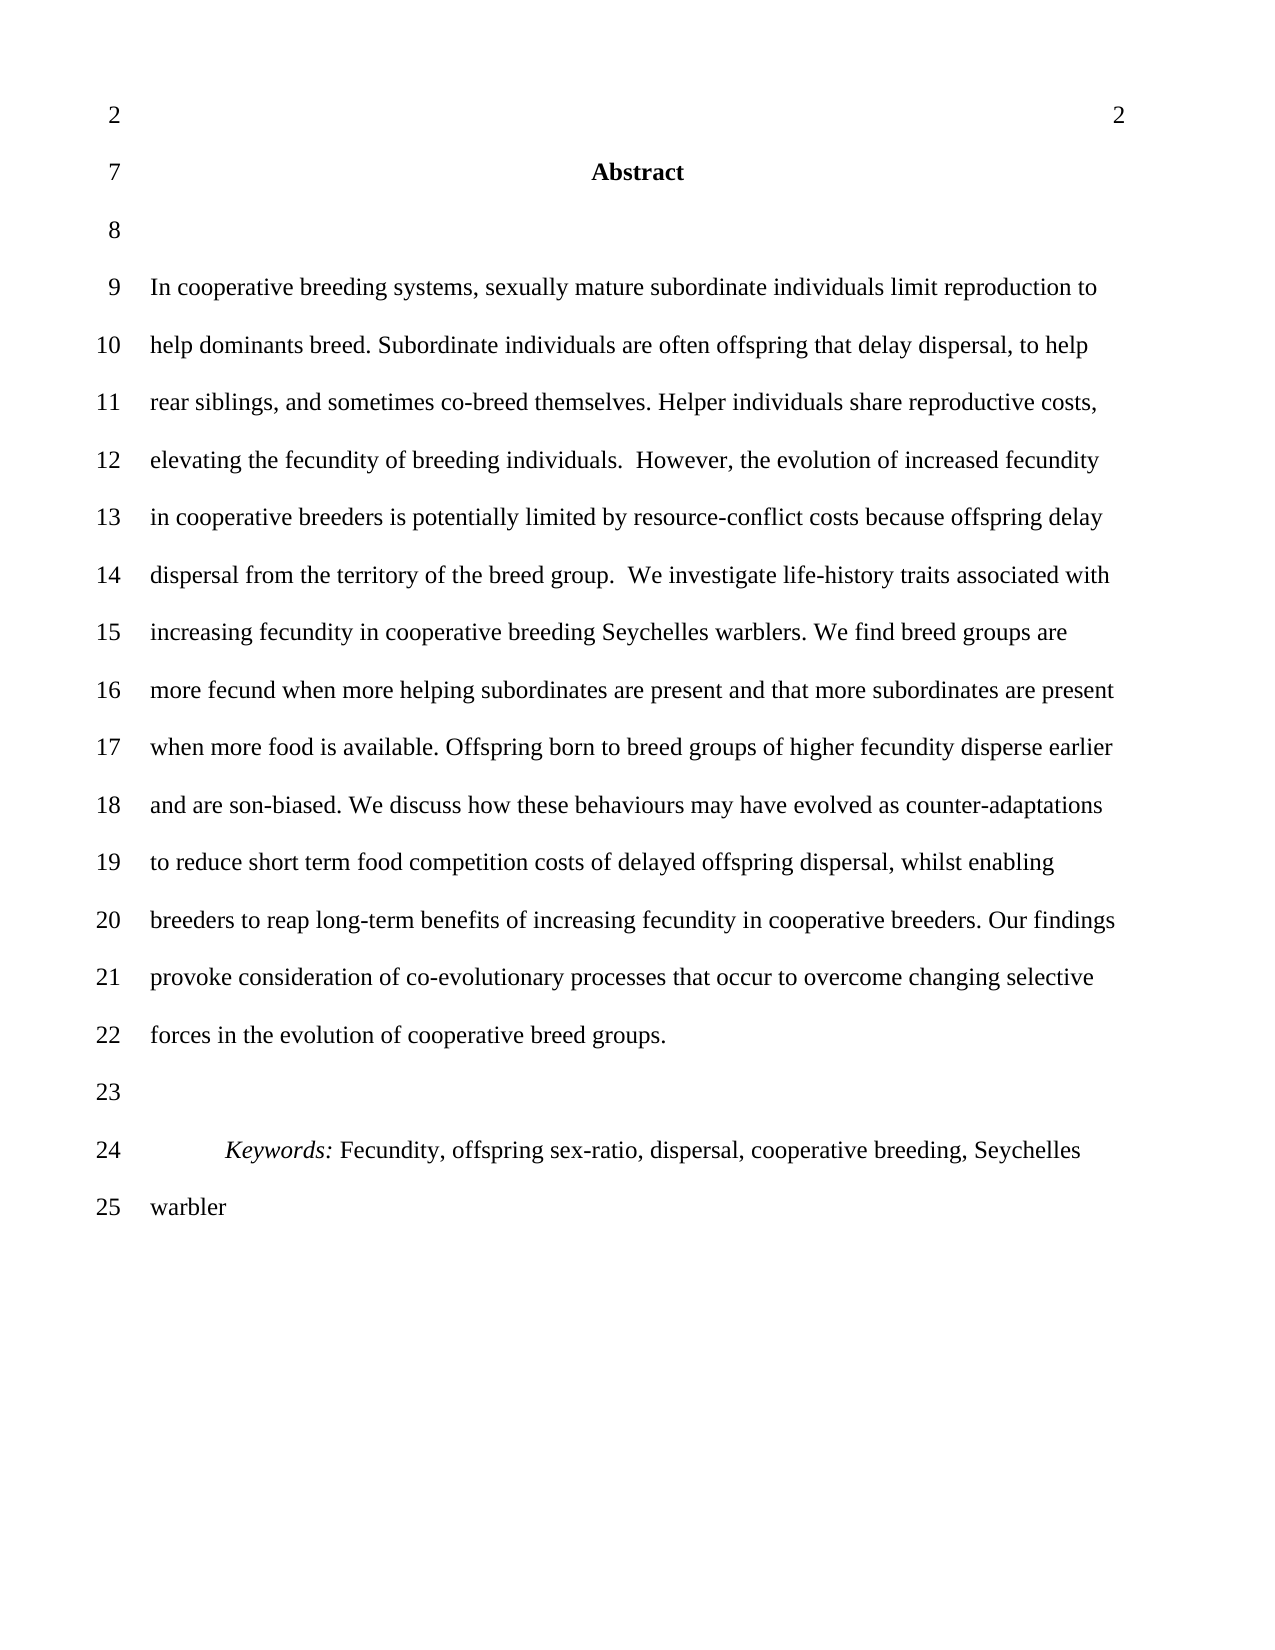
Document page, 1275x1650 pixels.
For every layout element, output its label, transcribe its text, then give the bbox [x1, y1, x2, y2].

subtitle Abstract [150, 157, 1125, 186]
text Keywords: Fecundity, offspring sex-ratio, dispersal, cooperative breeding, Seychelles warbler [150, 1135, 1125, 1221]
text In cooperative breeding systems, sexually mature subordinate individuals limit reproduction to help dominants breed. Subordinate individuals are often offspring that delay dispersal, to help rear siblings, and sometimes co-breed themselves. Helper individuals share reproductive costs, elevating the fecundity of breeding individuals. However, the evolution of increased fecundity in cooperative breeders is potentially limited by resource-conflict costs because offspring delay dispersal from the territory of the breed group. We investigate life-history traits associated with increasing fecundity in cooperative breeding Seychelles warblers. We find breed groups are more fecund when more helping subordinates are present and that more subordinates are present when more food is available. Offspring born to breed groups of higher fecundity disperse earlier and are son-biased. We discuss how these behaviours may have evolved as counter-adaptations to reduce short term food competition costs of delayed offspring dispersal, whilst enabling breeders to reap long-term benefits of increasing fecundity in cooperative breeders. Our findings provoke consideration of co-evolutionary processes that occur to overcome changing selective forces in the evolution of cooperative breed groups. [150, 272, 1125, 1049]
